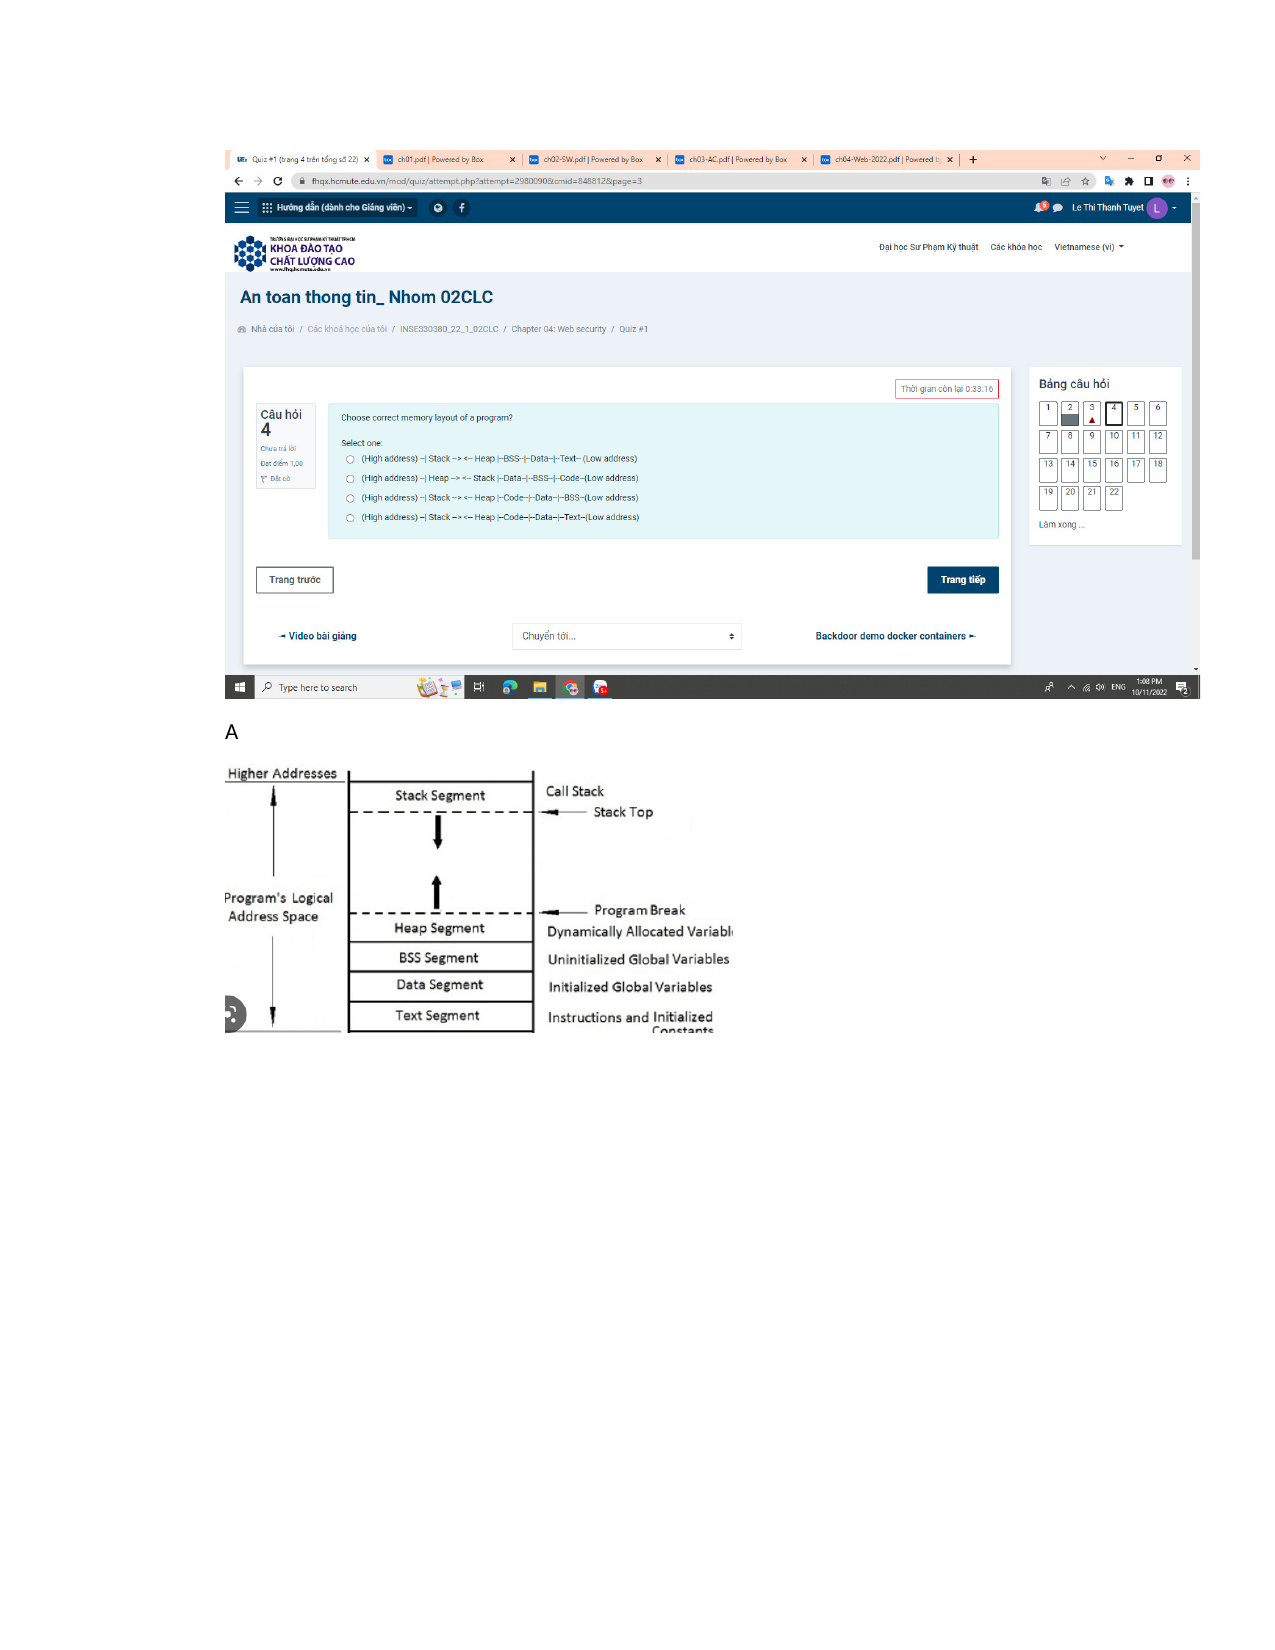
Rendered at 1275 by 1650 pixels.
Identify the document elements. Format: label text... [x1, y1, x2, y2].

picture [225, 764, 733, 1033]
text A [150, 717, 1125, 745]
picture [225, 150, 1200, 699]
